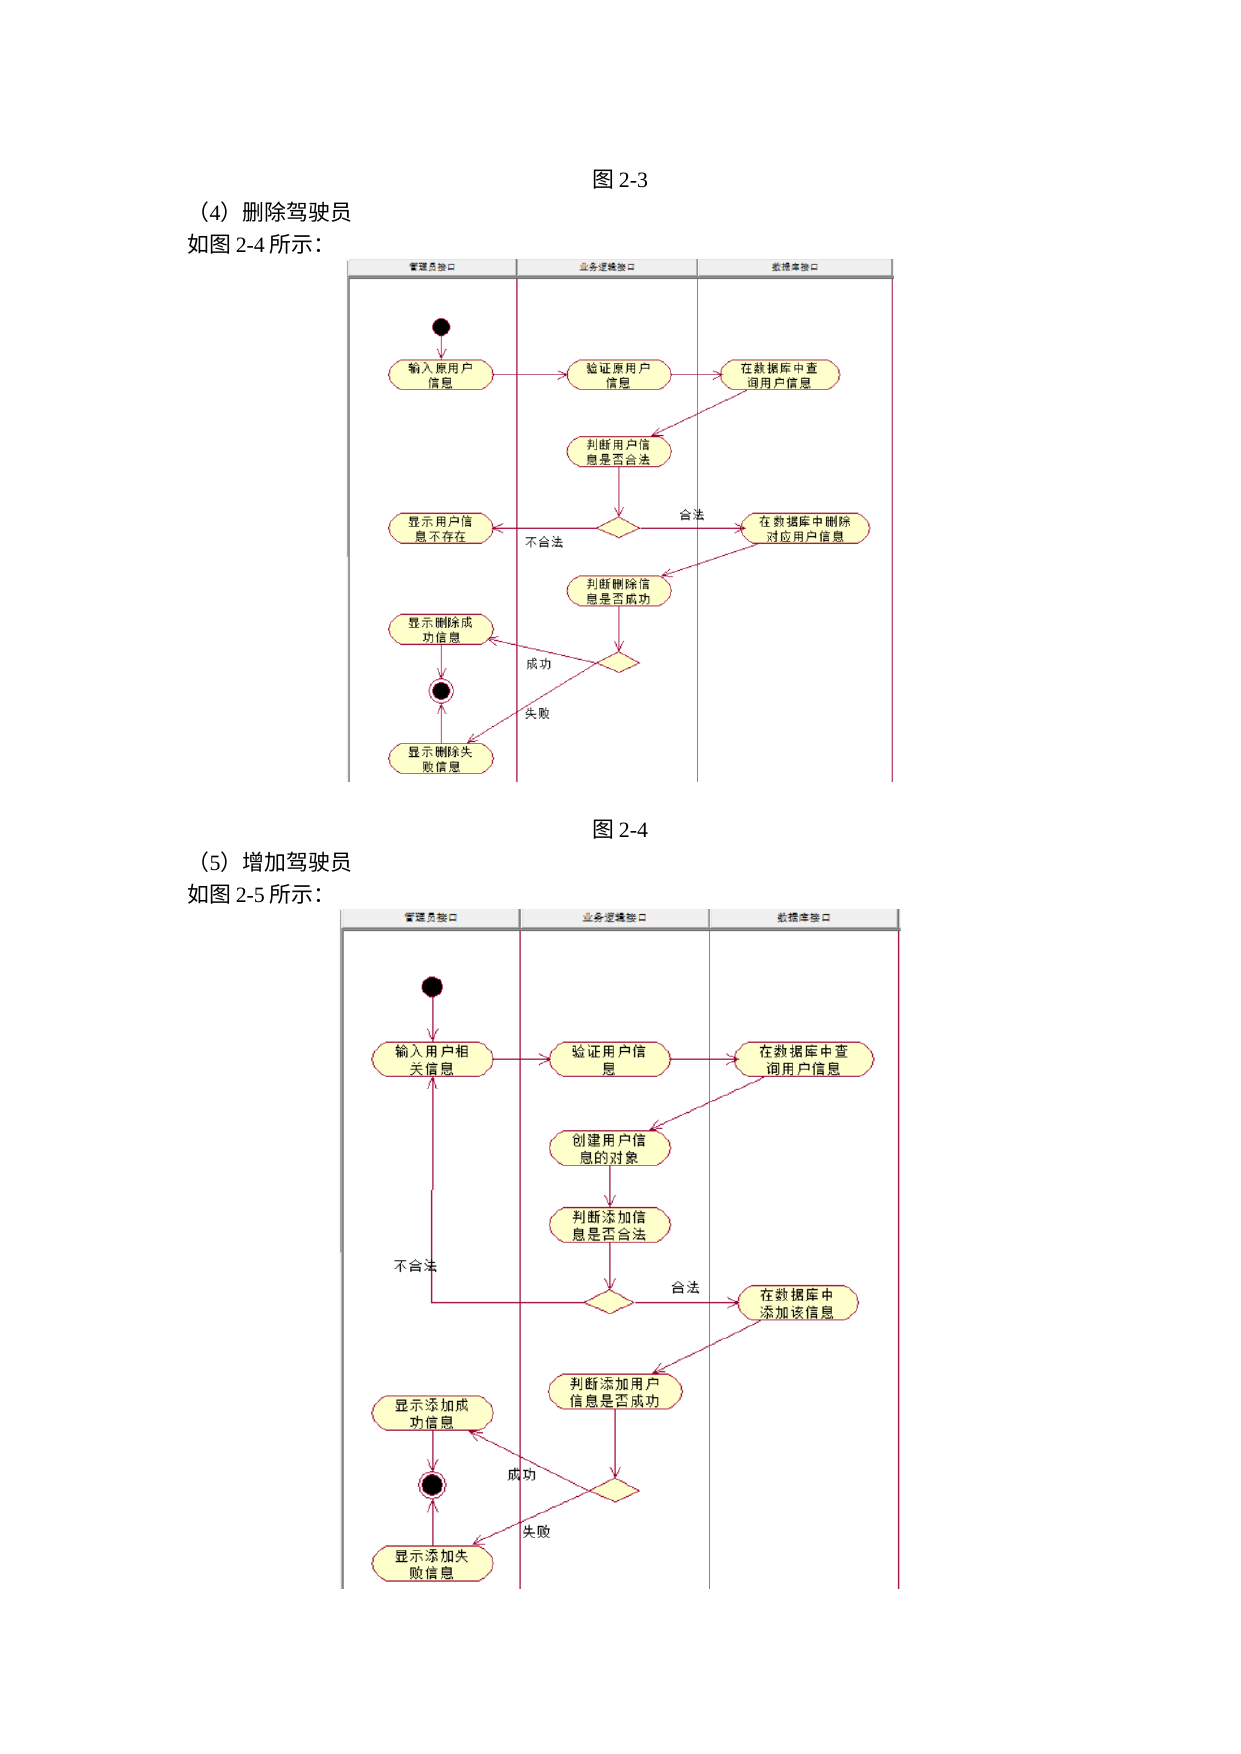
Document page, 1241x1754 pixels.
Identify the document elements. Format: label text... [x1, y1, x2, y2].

text （5）增加驾驶员 [187, 844, 1053, 877]
text （4）删除驾驶员 [187, 194, 1053, 227]
text 图2-4 [187, 812, 1053, 844]
picture [339, 909, 901, 1589]
text 图2-3 [187, 162, 1053, 194]
text 如图2-5所示： [187, 877, 1053, 909]
picture [346, 259, 894, 782]
text 如图2-4所示： [187, 227, 1053, 259]
